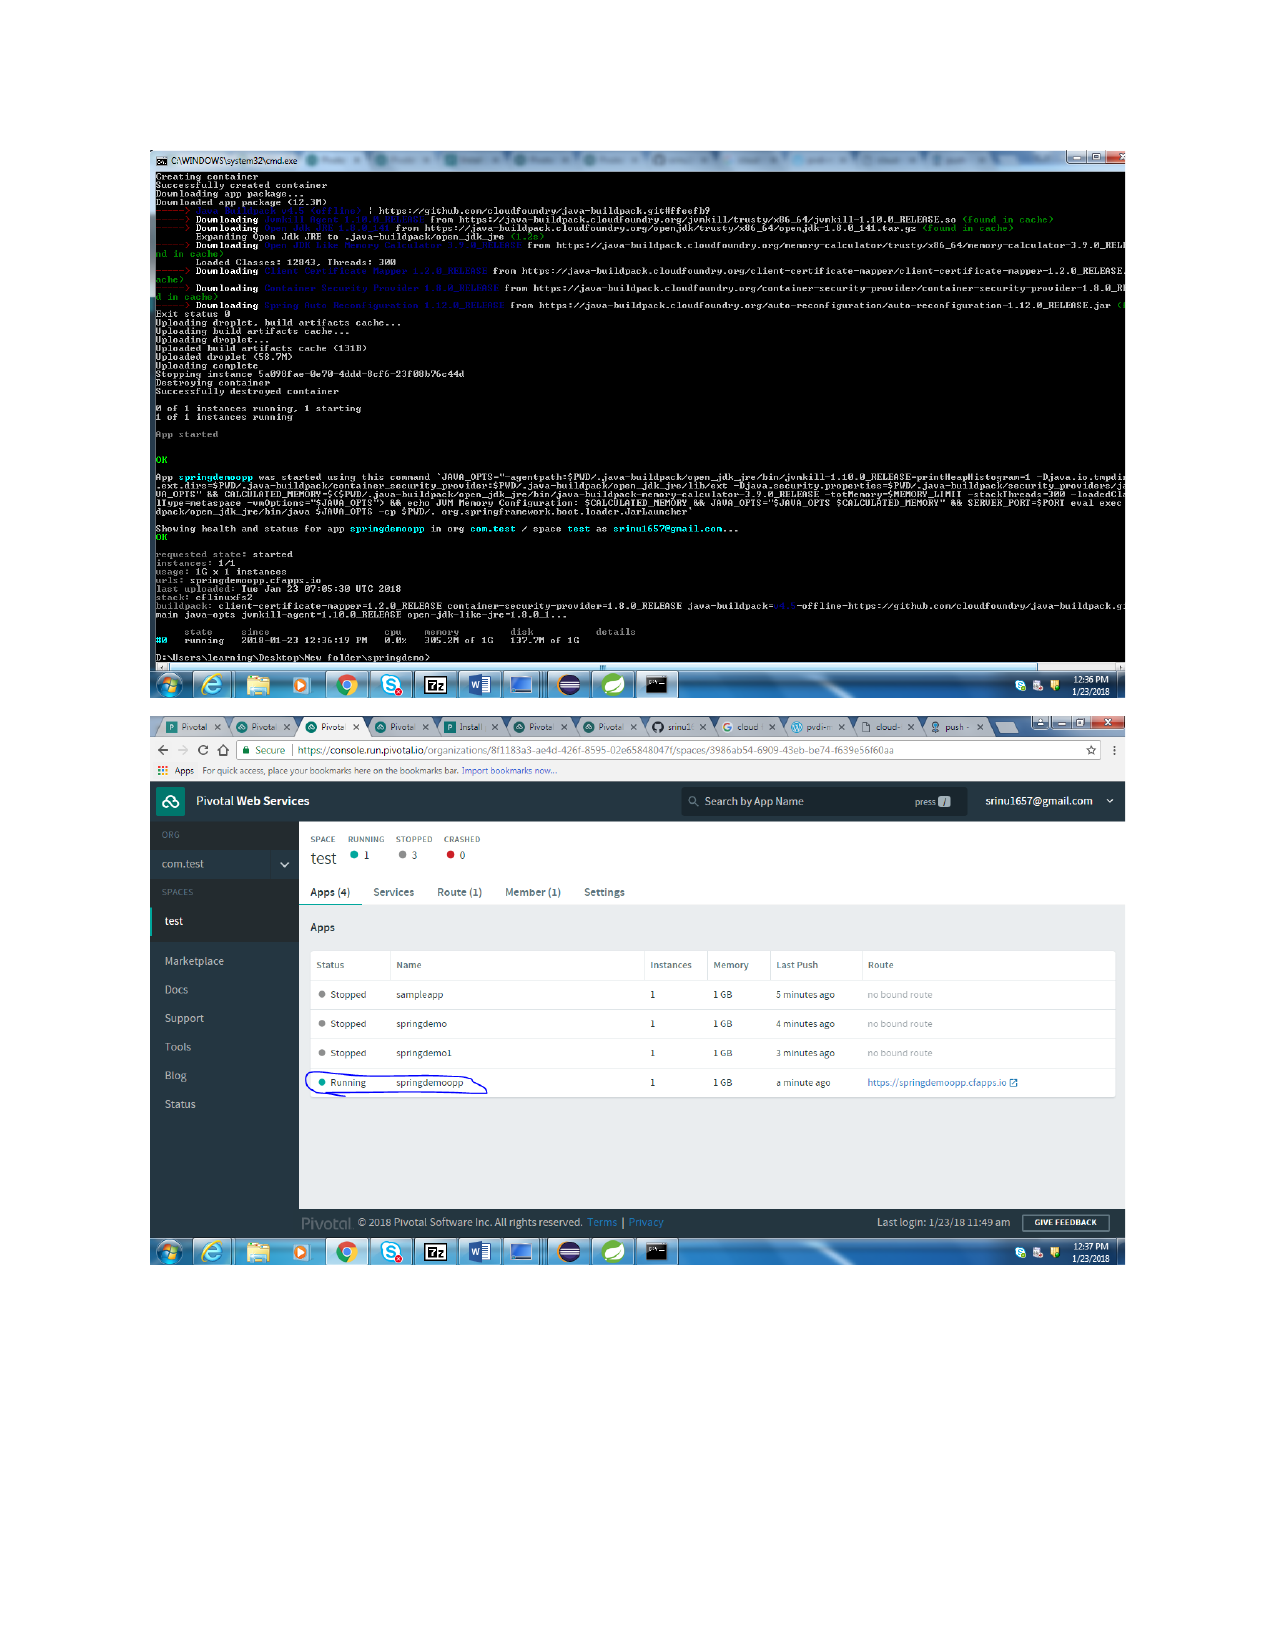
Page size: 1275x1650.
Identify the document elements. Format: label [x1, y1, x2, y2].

picture [150, 716, 1125, 1265]
picture [150, 150, 1125, 698]
